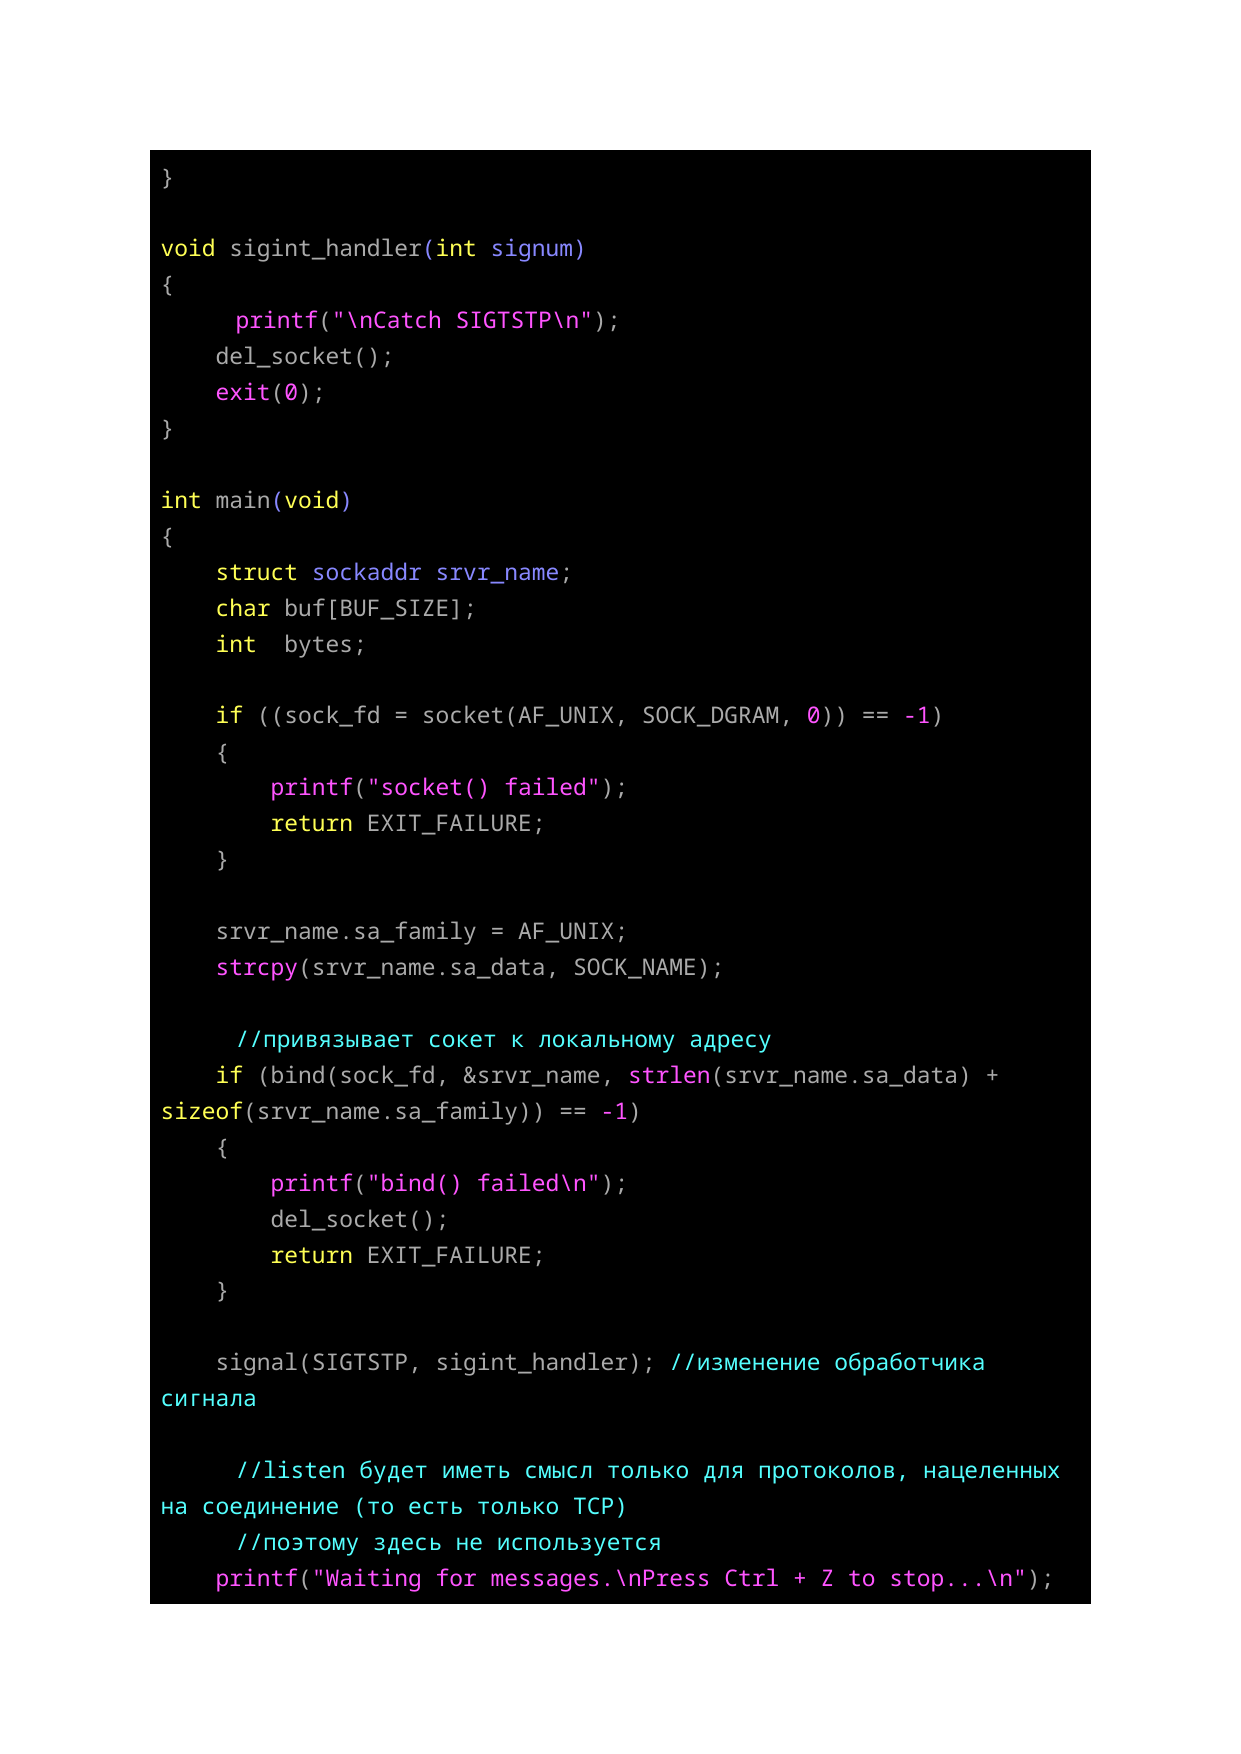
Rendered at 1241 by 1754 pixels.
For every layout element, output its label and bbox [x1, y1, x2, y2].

table_header [150, 150, 1091, 1604]
